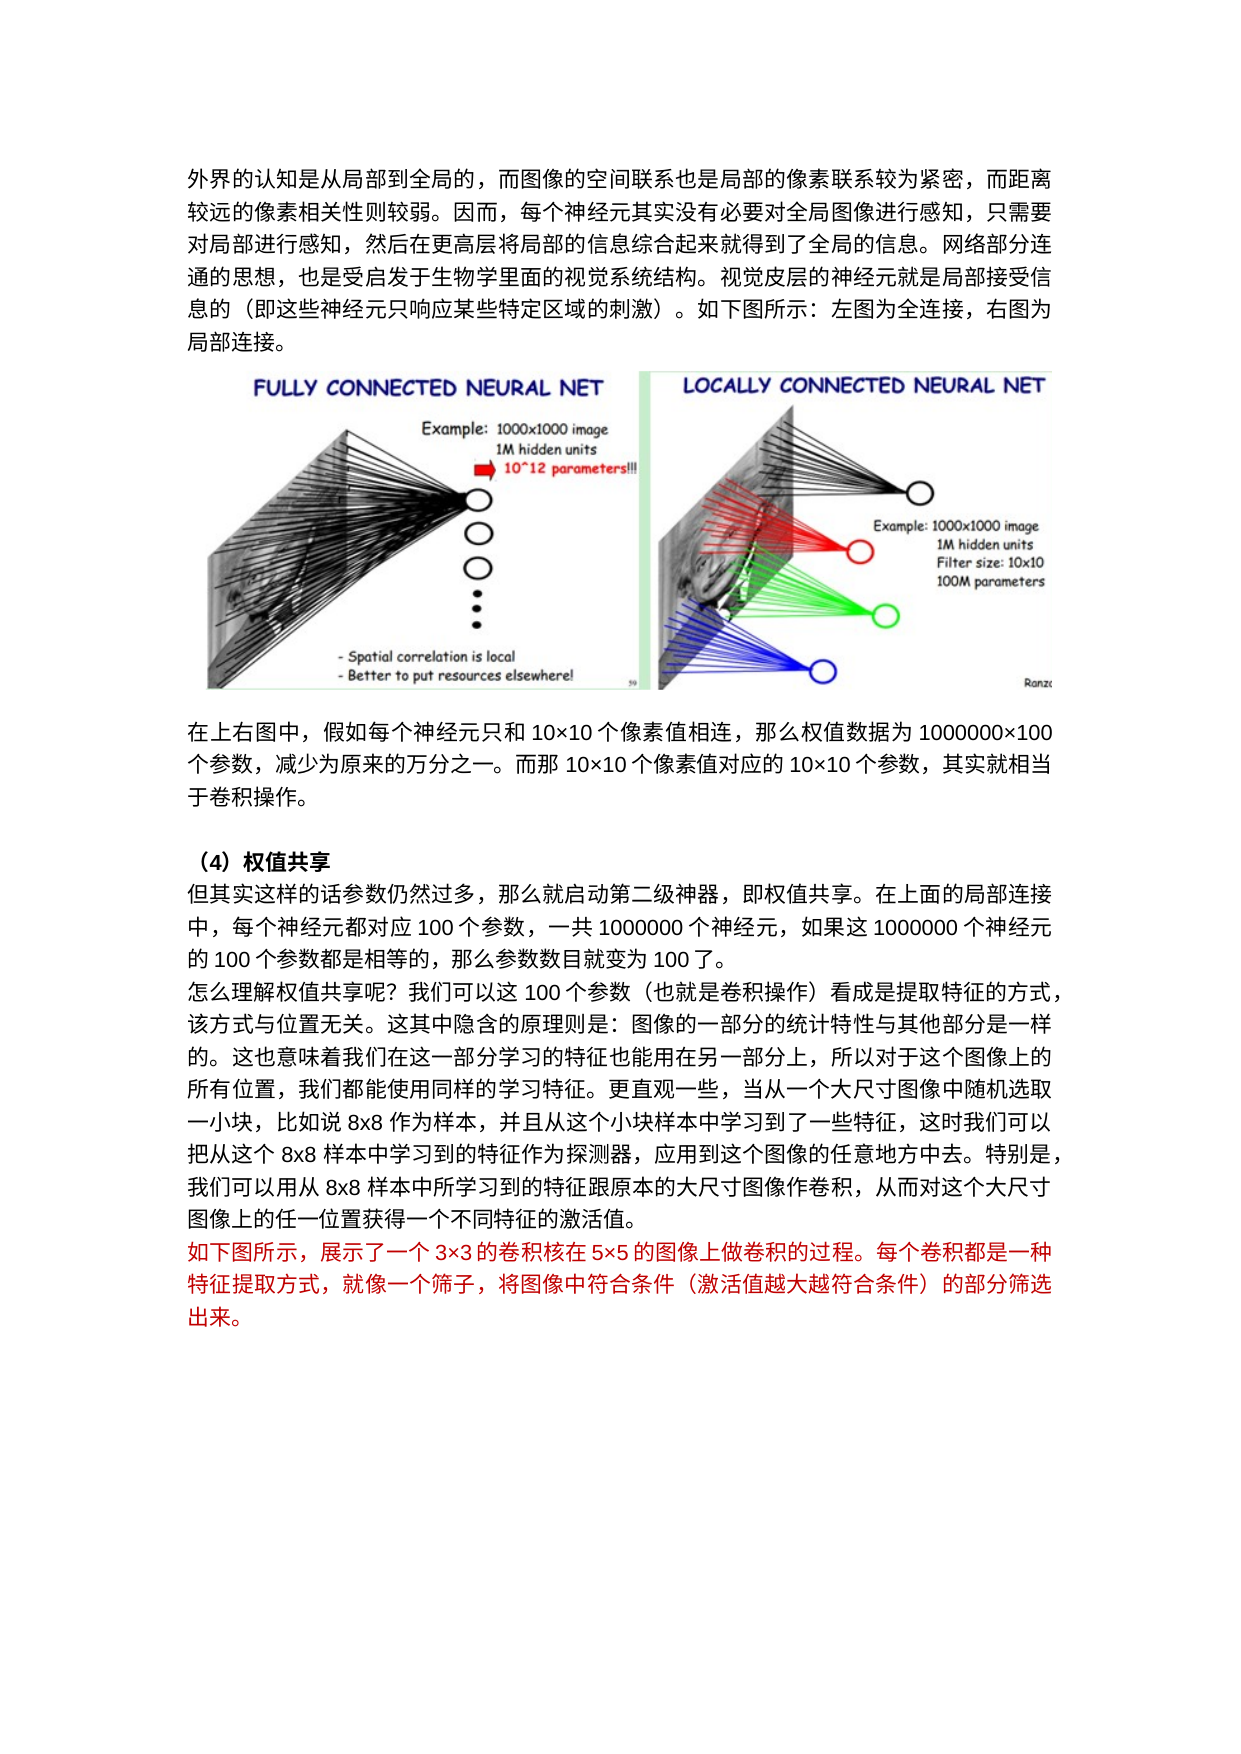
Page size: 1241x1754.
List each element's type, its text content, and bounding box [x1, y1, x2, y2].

picture [187, 357, 1052, 695]
list 怎么理解权值共享呢？我们可以这100个参数（也就是卷积操作）看成是提取特征的方式，该方式与位置无关。这其中隐含的原理则是：图像的一部分的统计特性与其他部分是一样的。这也意味着我们在这一部分学习的特征也能用在另一部分上，所以对于这个图像上的所有位置，我们都能使用同样的学习特征。更直观一些，当从一个大尺寸图像中随机选取一小块，比如说 8x8 作为样本，并且从这个小块样本中学习到了一些特征，这时我们可以把从这个 8x8 样本中学习到的特征作为探测器，应用到这个图像的任意地方中去。特别是，我们可以用从 8x8 样本中所学习到的特征跟原本的大尺寸图像作卷积，从而对这个大尺寸图像上的任一位置获得一个不同特征的激活值。 [187, 974, 1053, 1234]
list 如下图所示，展示了一个3×3的卷积核在5×5的图像上做卷积的过程。每个卷积都是一种特征提取方式，就像一个筛子，将图像中符合条件（激活值越大越符合条件）的部分筛选出来。 [187, 1234, 1053, 1332]
list 但其实这样的话参数仍然过多，那么就启动第二级神器，即权值共享。在上面的局部连接中，每个神经元都对应100个参数，一共1000000个神经元，如果这1000000个神经元的100个参数都是相等的，那么参数数目就变为100了。 [187, 877, 1053, 974]
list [187, 162, 1053, 357]
list （4）权值共享 [187, 844, 1053, 877]
